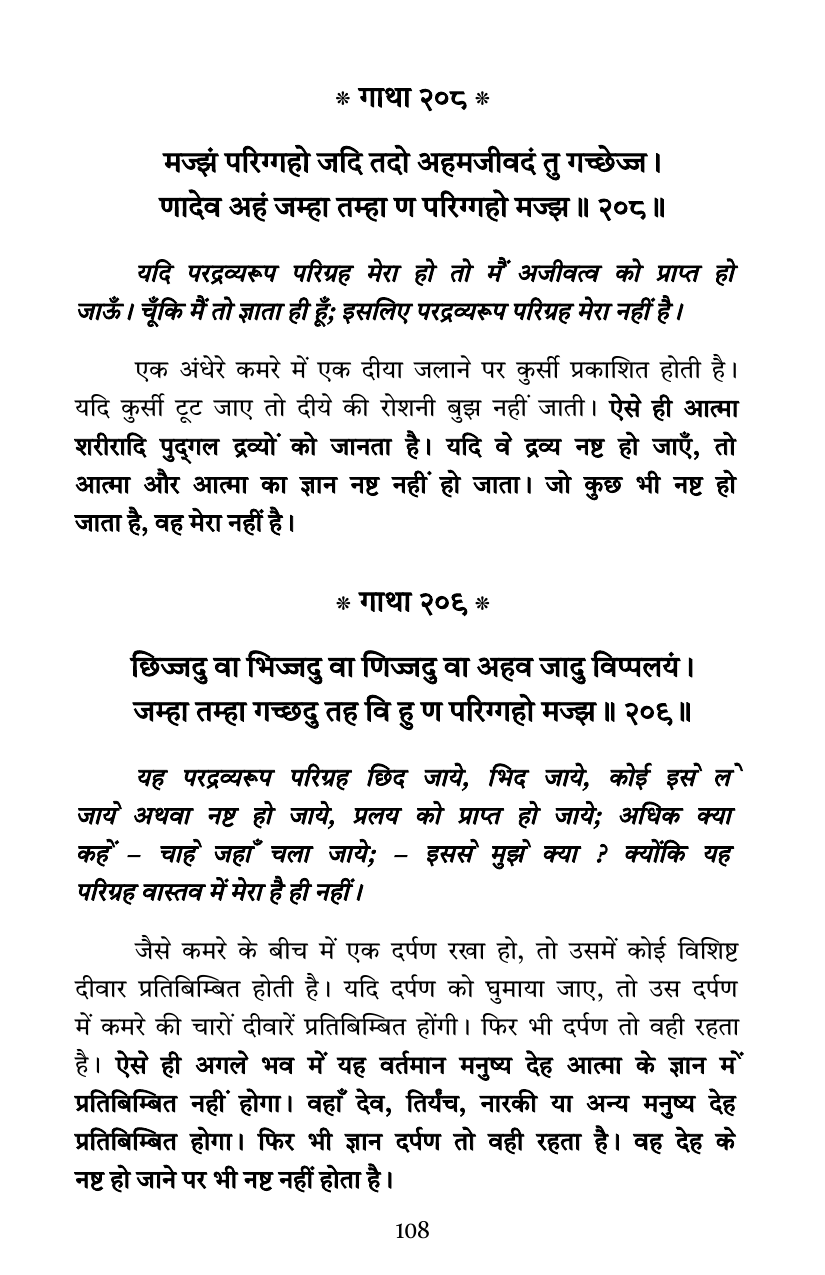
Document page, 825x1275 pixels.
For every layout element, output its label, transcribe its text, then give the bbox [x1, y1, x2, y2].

text एक अंधेरे कमरे में एक दीया जलाने पर कुर्सी प्रकाशित होती है। यदि कुर्सी टूट जाए तो दीये की रोशनी बुझ नहीं जाती। ऐसे ही आत्मा शरीरादि पुद्‌गल द्रव्यों को जानता है। यदि वे द्रव्य नष्ट हो जाएँ, तो आत्मा और आत्मा का ज्ञान नष्ट नहीं हो जाता। जो कुछ भी नष्ट हो जाता है, वह मेरा नहीं है। [75, 351, 750, 537]
text ⁕ गाथा २०९ ⁕ [75, 579, 750, 618]
text यह परद्रव्यरूप परिग्रह छिद जाये, भिद जाये, कोई इसे ले जाये अथवा नष्ट हो जाये, प्रलय को प्राप्त हो जाये; अधिक क्या कहें − चाहे जहाँ चला जाये; − इससे मुझे क्या ? क्योंकि यह परिग्रह वास्तव में मेरा है ही नहीं। [75, 759, 750, 906]
text छिज्जदु वा भिज्जदु वा णिज्जदु वा अहव जादु विप्पलयं। [75, 645, 750, 683]
text ⁕ गाथा २०८ ⁕ [75, 75, 750, 114]
text यदि परद्रव्यरूप परिग्रह मेरा हो तो मैं अजीवत्व को प्राप्त हो जाऊँ। चूँकि मैं तो ज्ञाता ही हूँ; इसलिए परद्रव्यरूप परिग्रह मेरा नहीं है। [75, 254, 750, 326]
text णादेव अहं जम्हा तम्हा ण परिग्गहो मज्झ॥ २०८॥ [75, 185, 750, 223]
text मज्झं परिग्गहो जदि तदो अहमजीवदं तु गच्छेज्ज। [75, 140, 750, 179]
text जम्हा तम्हा गच्छदु तह वि हु ण परिग्गहो मज्झ॥ २०९॥ [75, 689, 750, 728]
text जैसे कमरे के बीच में एक दर्पण रखा हो, तो उसमें कोई विशिष्ट दीवार प्रतिबिम्बित होती है। यदि दर्पण को घुमाया जाए, तो उस दर्पण में कमरे की चारों दीवारें प्रतिबिम्बित होंगी। फिर भी दर्पण तो वही रहता है। ऐसे ही अगले भव में यह वर्तमान मनुष्य देह आत्मा के ज्ञान में प्रतिबिम्बित नहीं होगा। वहाँ देव, तिर्यंच, नारकी या अन्य मनुष्य देह प्रतिबिम्बित होगा। फिर भी ज्ञान दर्पण तो वही रहता है। वह देह के नष्ट हो जाने पर भी नष्ट नहीं होता है। [75, 932, 750, 1194]
